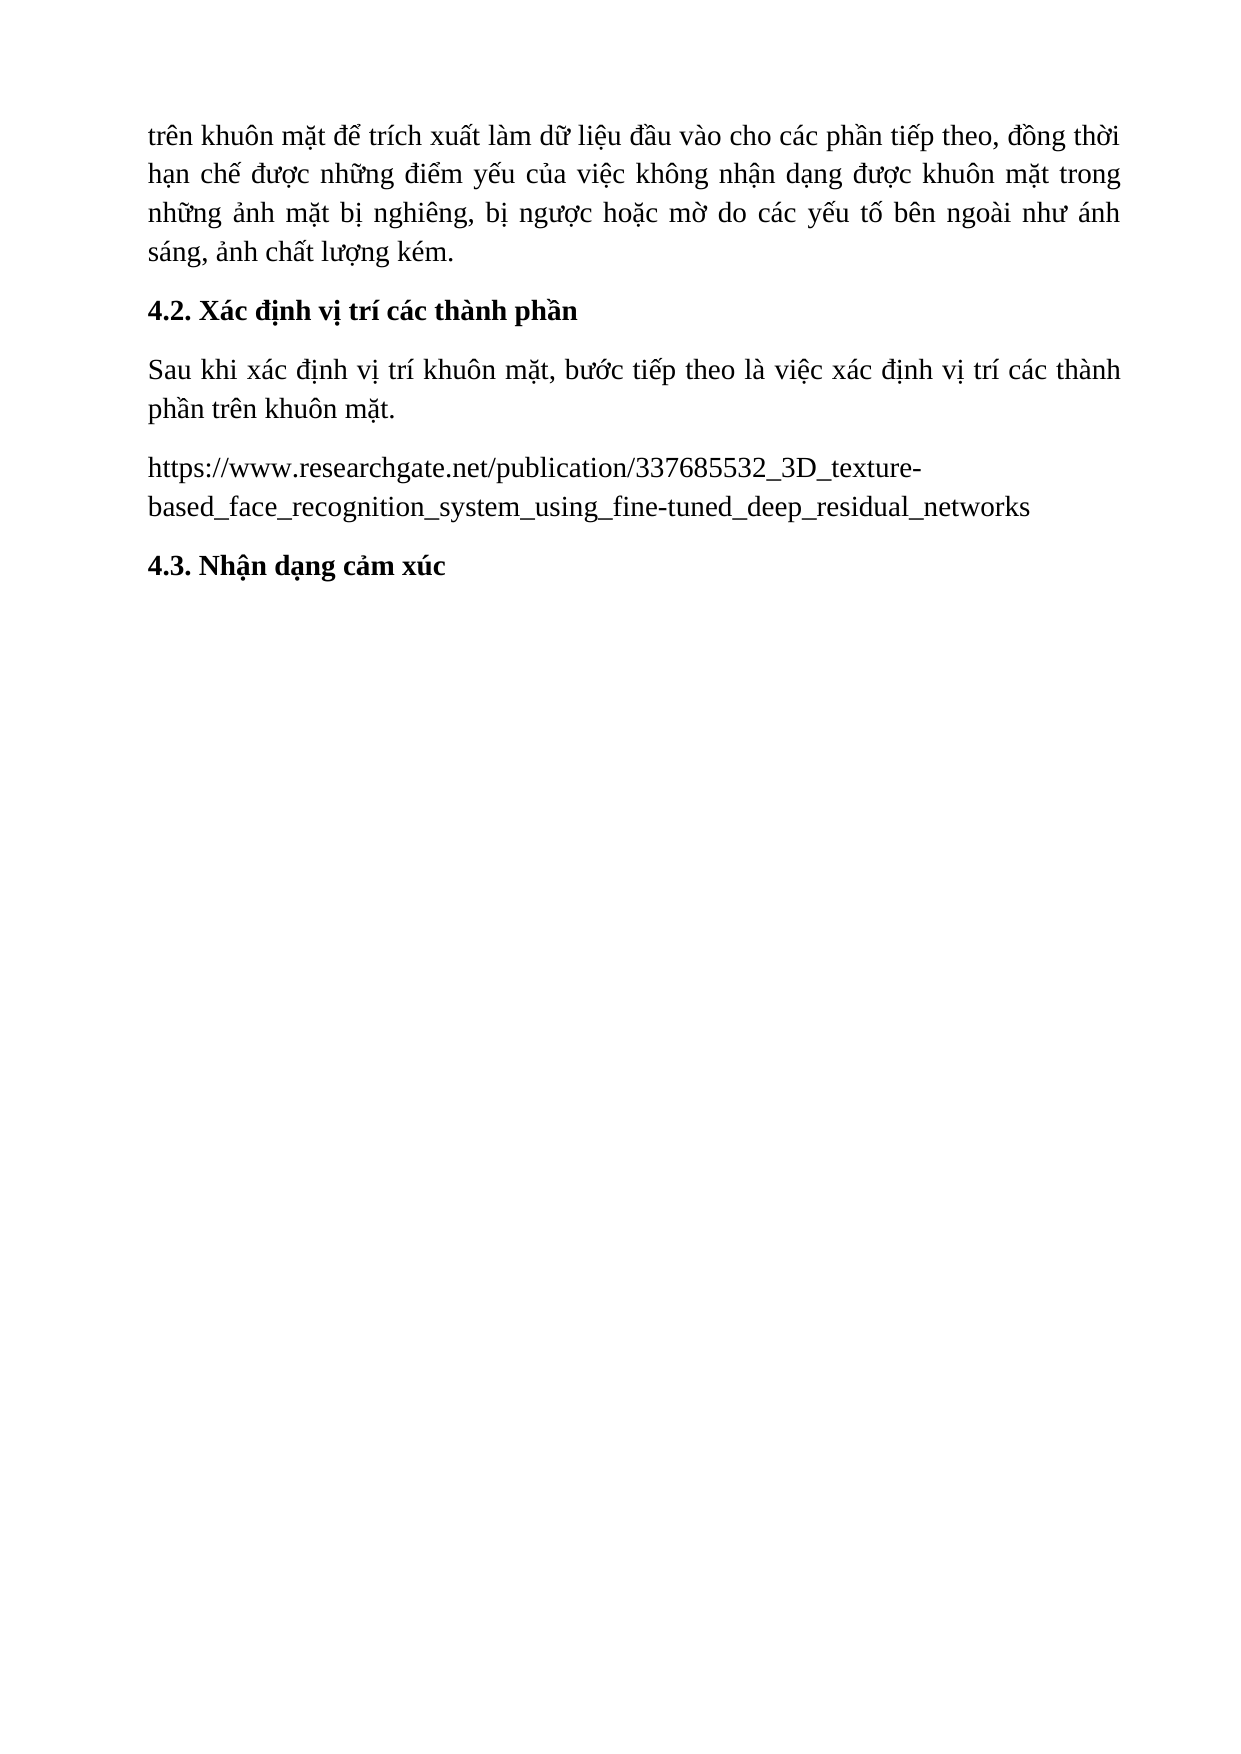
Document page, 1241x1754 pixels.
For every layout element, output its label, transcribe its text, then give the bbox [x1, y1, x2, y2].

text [148, 118, 1122, 267]
text 4.3. Nhận dạng cảm xúc [148, 548, 1122, 582]
text https://www.researchgate.net/publication/337685532_3D_texture-based_face_recognition_system_using_fine-tuned_deep_residual_networks [148, 450, 1122, 522]
text 4.2. Xác định vị trí các thành phần [148, 293, 1122, 327]
text Sau khi xác định vị trí khuôn mặt, bước tiếp theo là việc xác định vị trí các thành phần trên khuôn mặt. [148, 352, 1122, 424]
